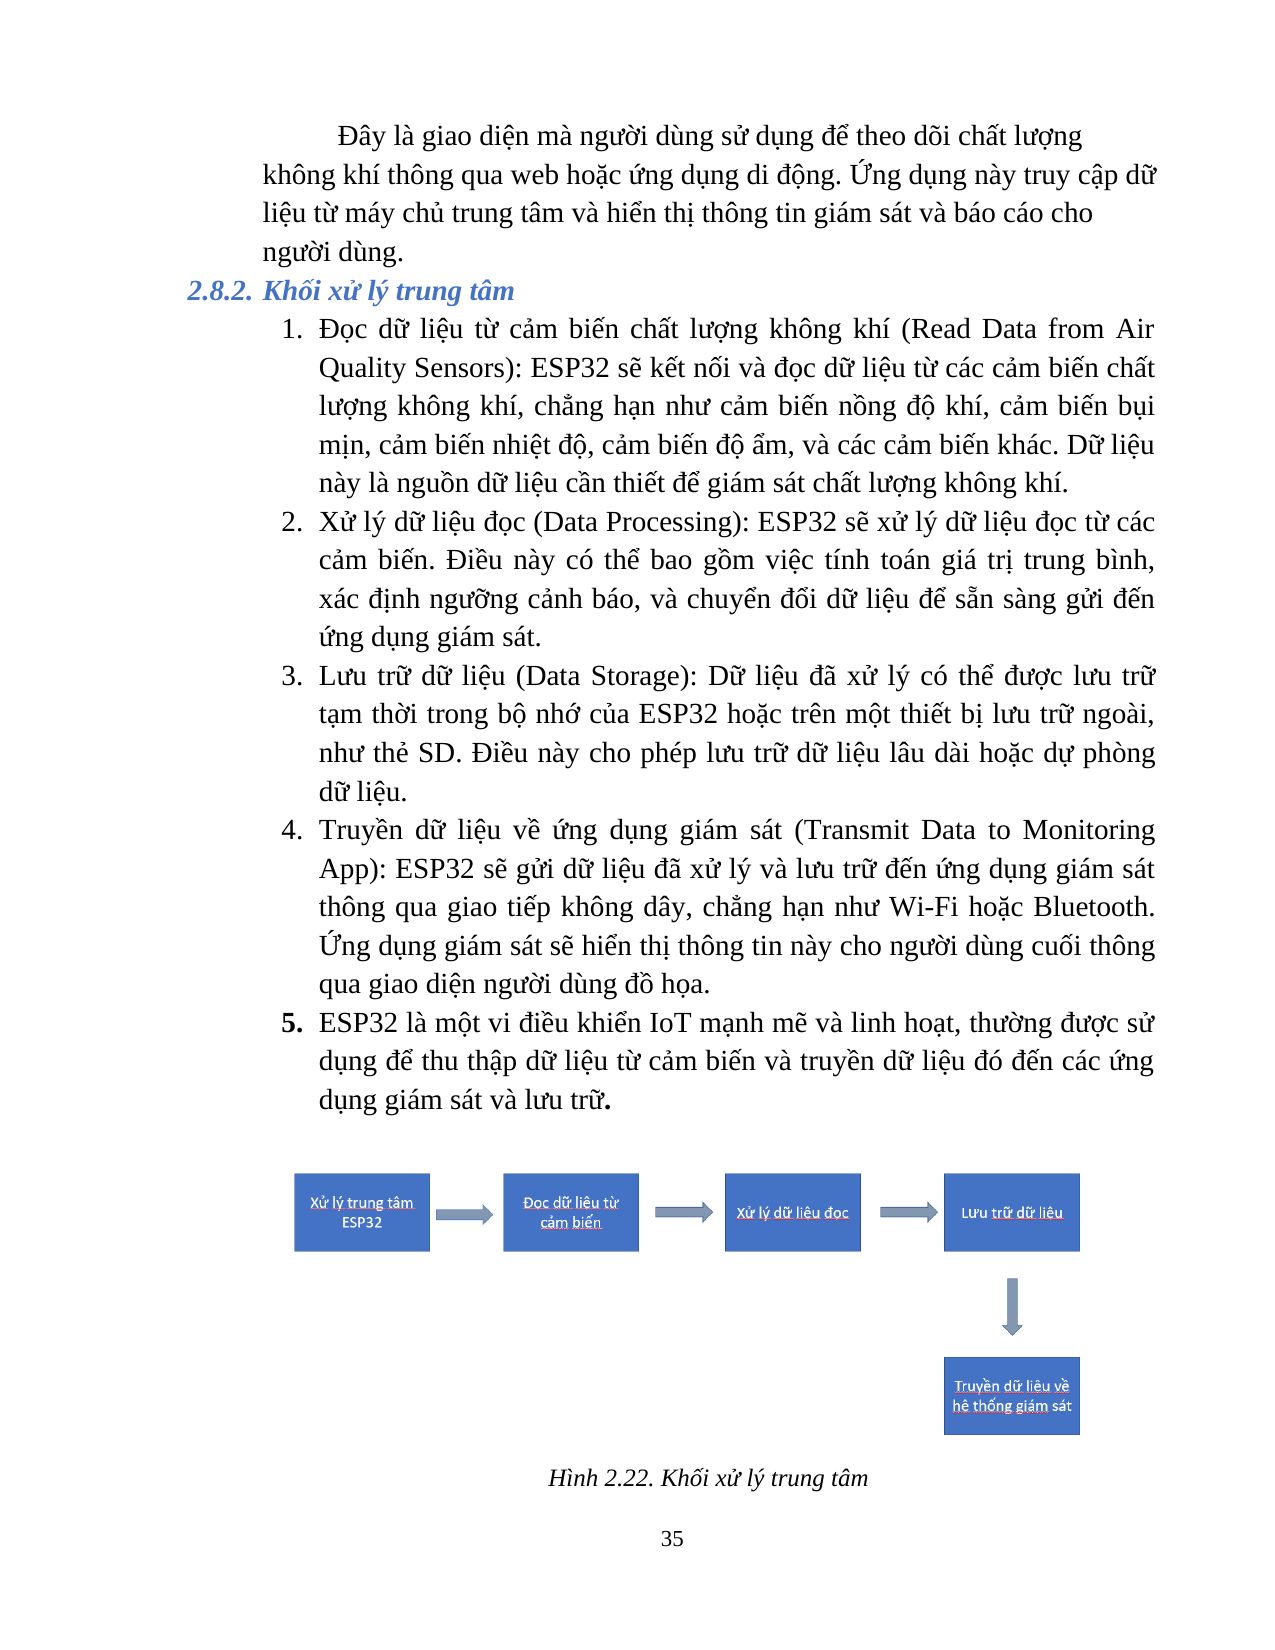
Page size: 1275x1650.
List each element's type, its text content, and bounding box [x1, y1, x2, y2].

picture [289, 1159, 1130, 1459]
list Đọc dữ liệu từ cảm biến chất lượng không khí (Read Data from Air Quality Sensors): ESP32 sẽ kết nối và đọc dữ liệu từ các cảm biến chất lượng không khí, chẳng hạn như cảm biến nồng độ khí, cảm biến bụi mịn, cảm biến nhiệt độ, cảm biến độ ẩm, và các cảm biến khác. Dữ liệu này là nguồn dữ liệu cần thiết để giám sát chất lượng không khí. [281, 311, 1156, 499]
text Đây là giao diện mà người dùng sử dụng để theo dõi chất lượng không khí thông qua web hoặc ứng dụng di động. Ứng dụng này truy cập dữ liệu từ máy chủ trung tâm và hiển thị thông tin giám sát và báo cáo cho người dùng. [262, 118, 1156, 268]
list Xử lý dữ liệu đọc (Data Processing): ESP32 sẽ xử lý dữ liệu đọc từ các cảm biến. Điều này có thể bao gồm việc tính toán giá trị trung bình, xác định ngưỡng cảnh báo, và chuyển đổi dữ liệu để sẵn sàng gửi đến ứng dụng giám sát. [281, 504, 1156, 653]
list Lưu trữ dữ liệu (Data Storage): Dữ liệu đã xử lý có thể được lưu trữ tạm thời trong bộ nhớ của ESP32 hoặc trên một thiết bị lưu trữ ngoài, như thẻ SD. Điều này cho phép lưu trữ dữ liệu lâu dài hoặc dự phòng dữ liệu. [281, 658, 1156, 807]
list Truyền dữ liệu về ứng dụng giám sát (Transmit Data to Monitoring App): ESP32 sẽ gửi dữ liệu đã xử lý và lưu trữ đến ứng dụng giám sát thông qua giao tiếp không dây, chẳng hạn như Wi-Fi hoặc Bluetooth. Ứng dụng giám sát sẽ hiển thị thông tin này cho người dùng cuối thông qua giao diện người dùng đồ họa. [281, 812, 1156, 1000]
list ESP32 là một vi điều khiển IoT mạnh mẽ và linh hoạt, thường được sử dụng để thu thập dữ liệu từ cảm biến và truyền dữ liệu đó đến các ứng dụng giám sát và lưu trữ. [281, 1005, 1156, 1116]
list Hình 2.22. Khối xử lý trung tâm [262, 1463, 1156, 1492]
list Khối xử lý trung tâm [187, 273, 1156, 306]
